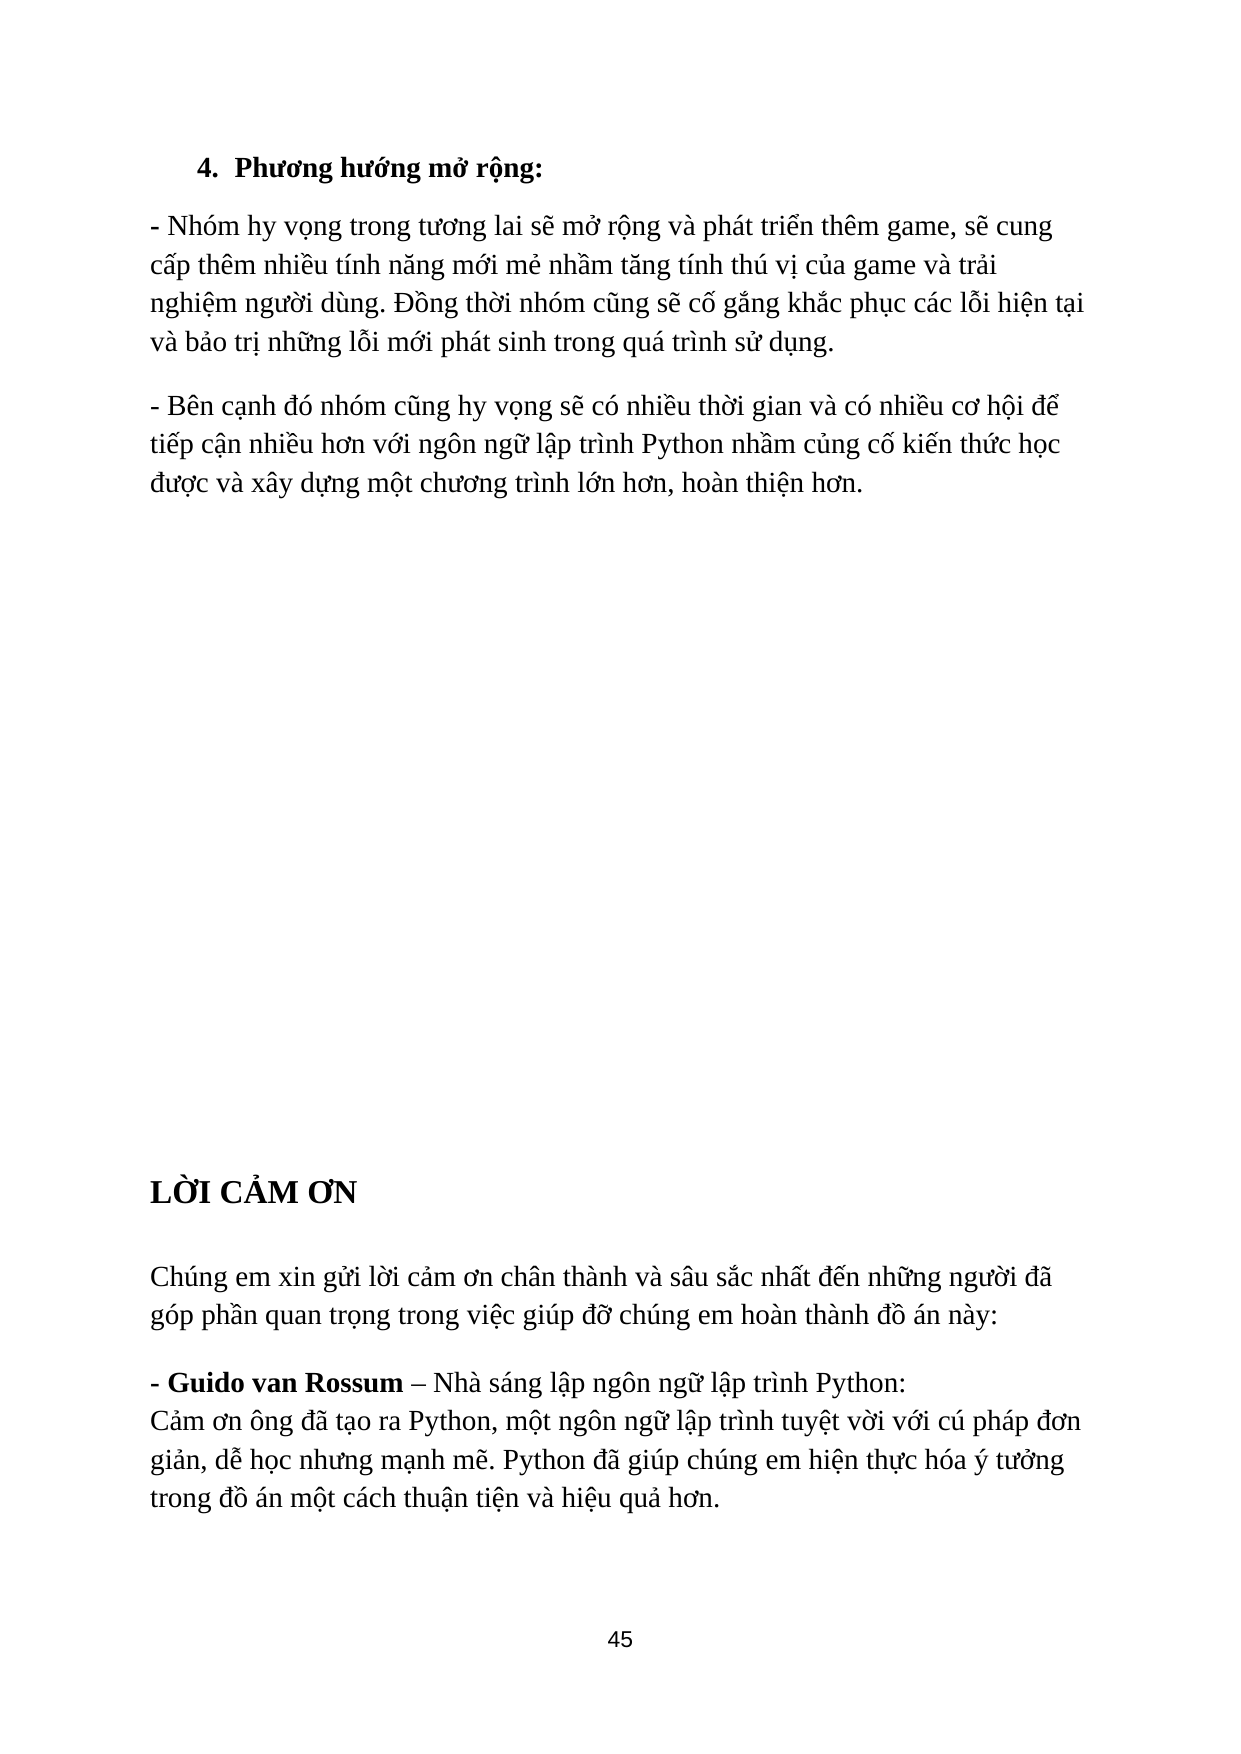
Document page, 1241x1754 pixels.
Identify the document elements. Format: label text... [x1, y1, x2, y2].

text - Nhóm hy vọng trong tương lai sẽ mở rộng và phát triển thêm game, sẽ cung cấp thêm nhiều tính năng mới mẻ nhầm tăng tính thú vị của game và trải nghiệm người dùng. Đồng thời nhóm cũng sẽ cố gắng khắc phục các lỗi hiện tại và bảo trị những lỗi mới phát sinh trong quá trình sử dụng. [150, 208, 1090, 358]
text - Guido van Rossum – Nhà sáng lập ngôn ngữ lập trình Python: Cảm ơn ông đã tạo ra Python, một ngôn ngữ lập trình tuyệt vời với cú pháp đơn giản, dễ học nhưng mạnh mẽ. Python đã giúp chúng em hiện thực hóa ý tưởng trong đồ án một cách thuận tiện và hiệu quả hơn. [150, 1365, 1090, 1514]
text Phương hướng mở rộng: [197, 150, 1090, 183]
text Chúng em xin gửi lời cảm ơn chân thành và sâu sắc nhất đến những người đã góp phần quan trọng trong việc giúp đỡ chúng em hoàn thành đồ án này: [150, 1259, 1090, 1331]
text - Bên cạnh đó nhóm cũng hy vọng sẽ có nhiều thời gian và có nhiều cơ hội để tiếp cận nhiều hơn với ngôn ngữ lập trình Python nhầm củng cố kiến thức học được và xây dựng một chương trình lớn hơn, hoàn thiện hơn. [150, 388, 1090, 498]
subtitle LỜI CẢM ƠN [150, 1172, 1090, 1210]
